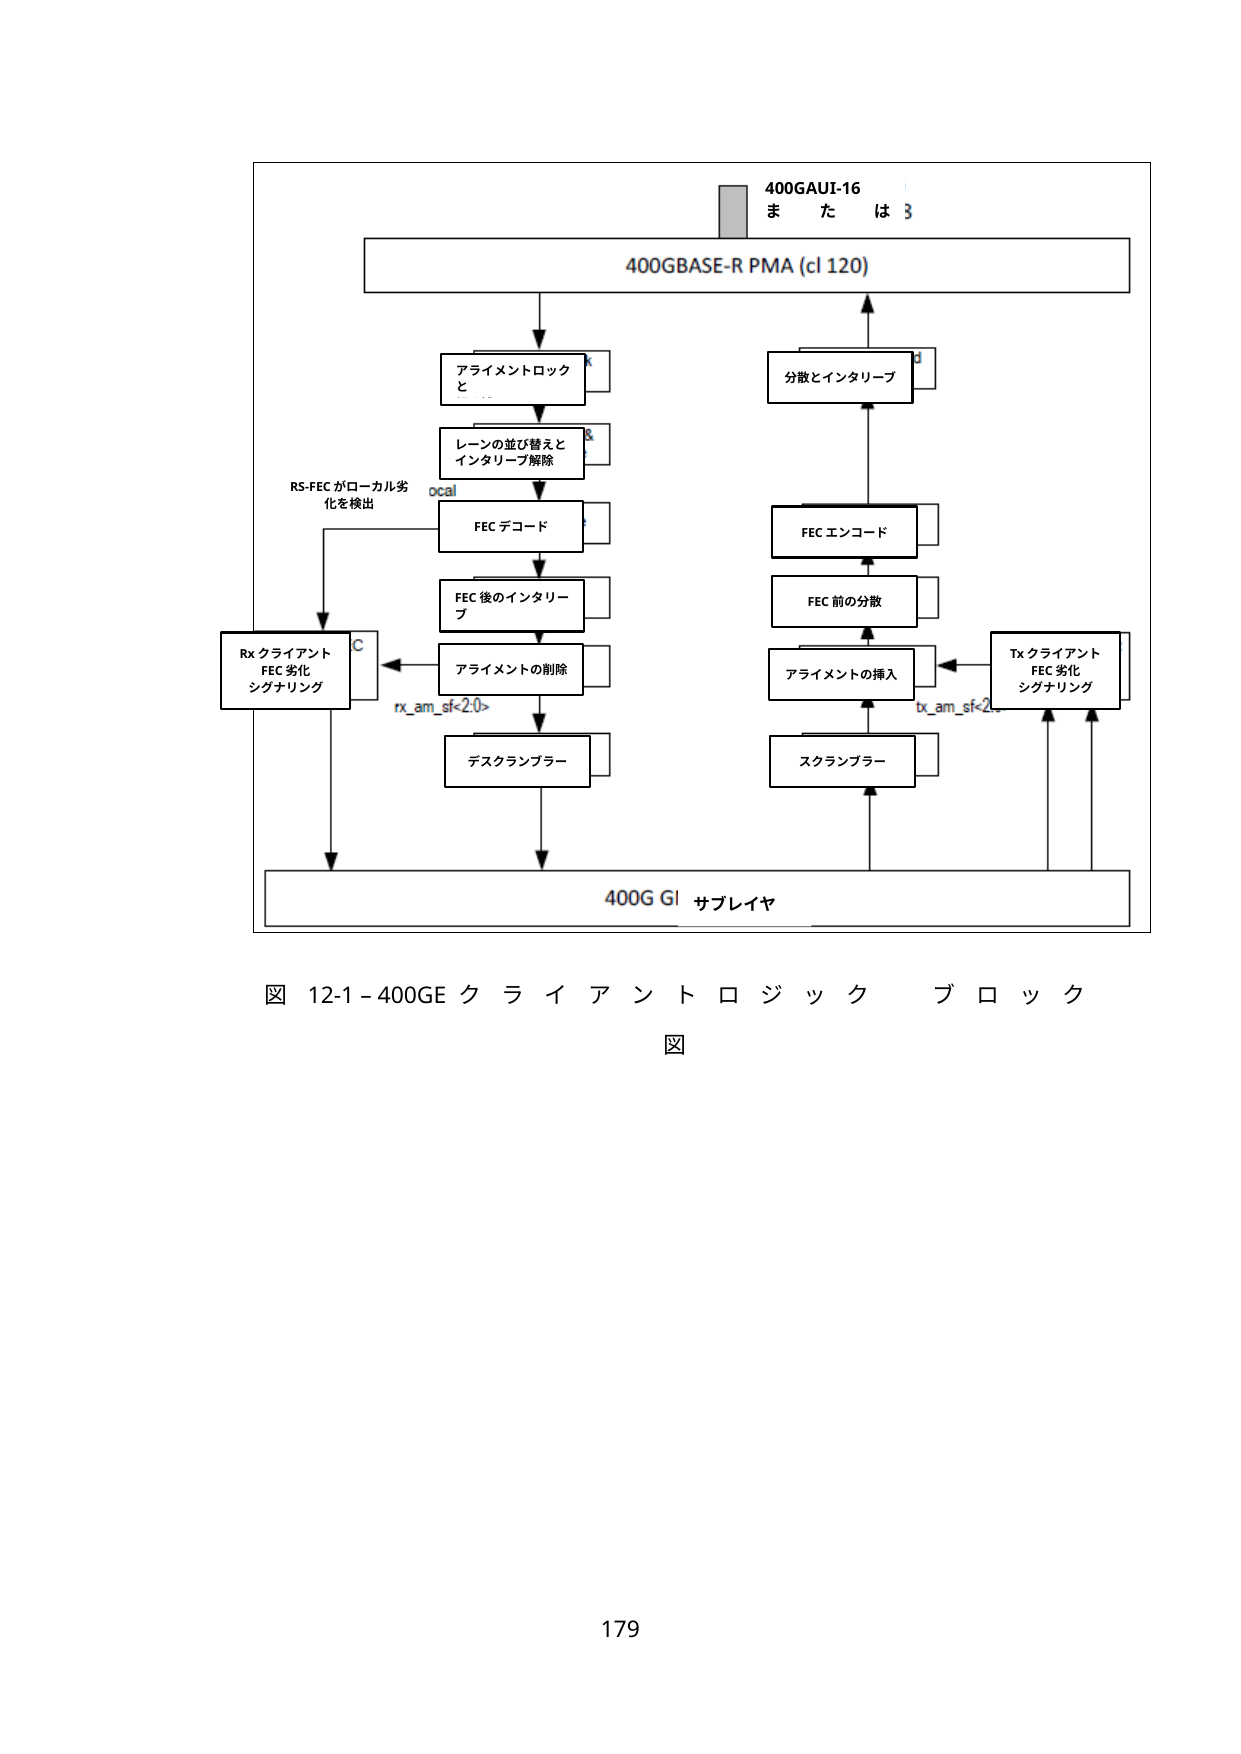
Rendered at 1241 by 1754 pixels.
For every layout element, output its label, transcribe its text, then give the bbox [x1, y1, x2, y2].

picture [254, 163, 1150, 932]
text 図12-1 – 400GEクライアントロジック ブロック図 [232, 960, 1116, 1060]
